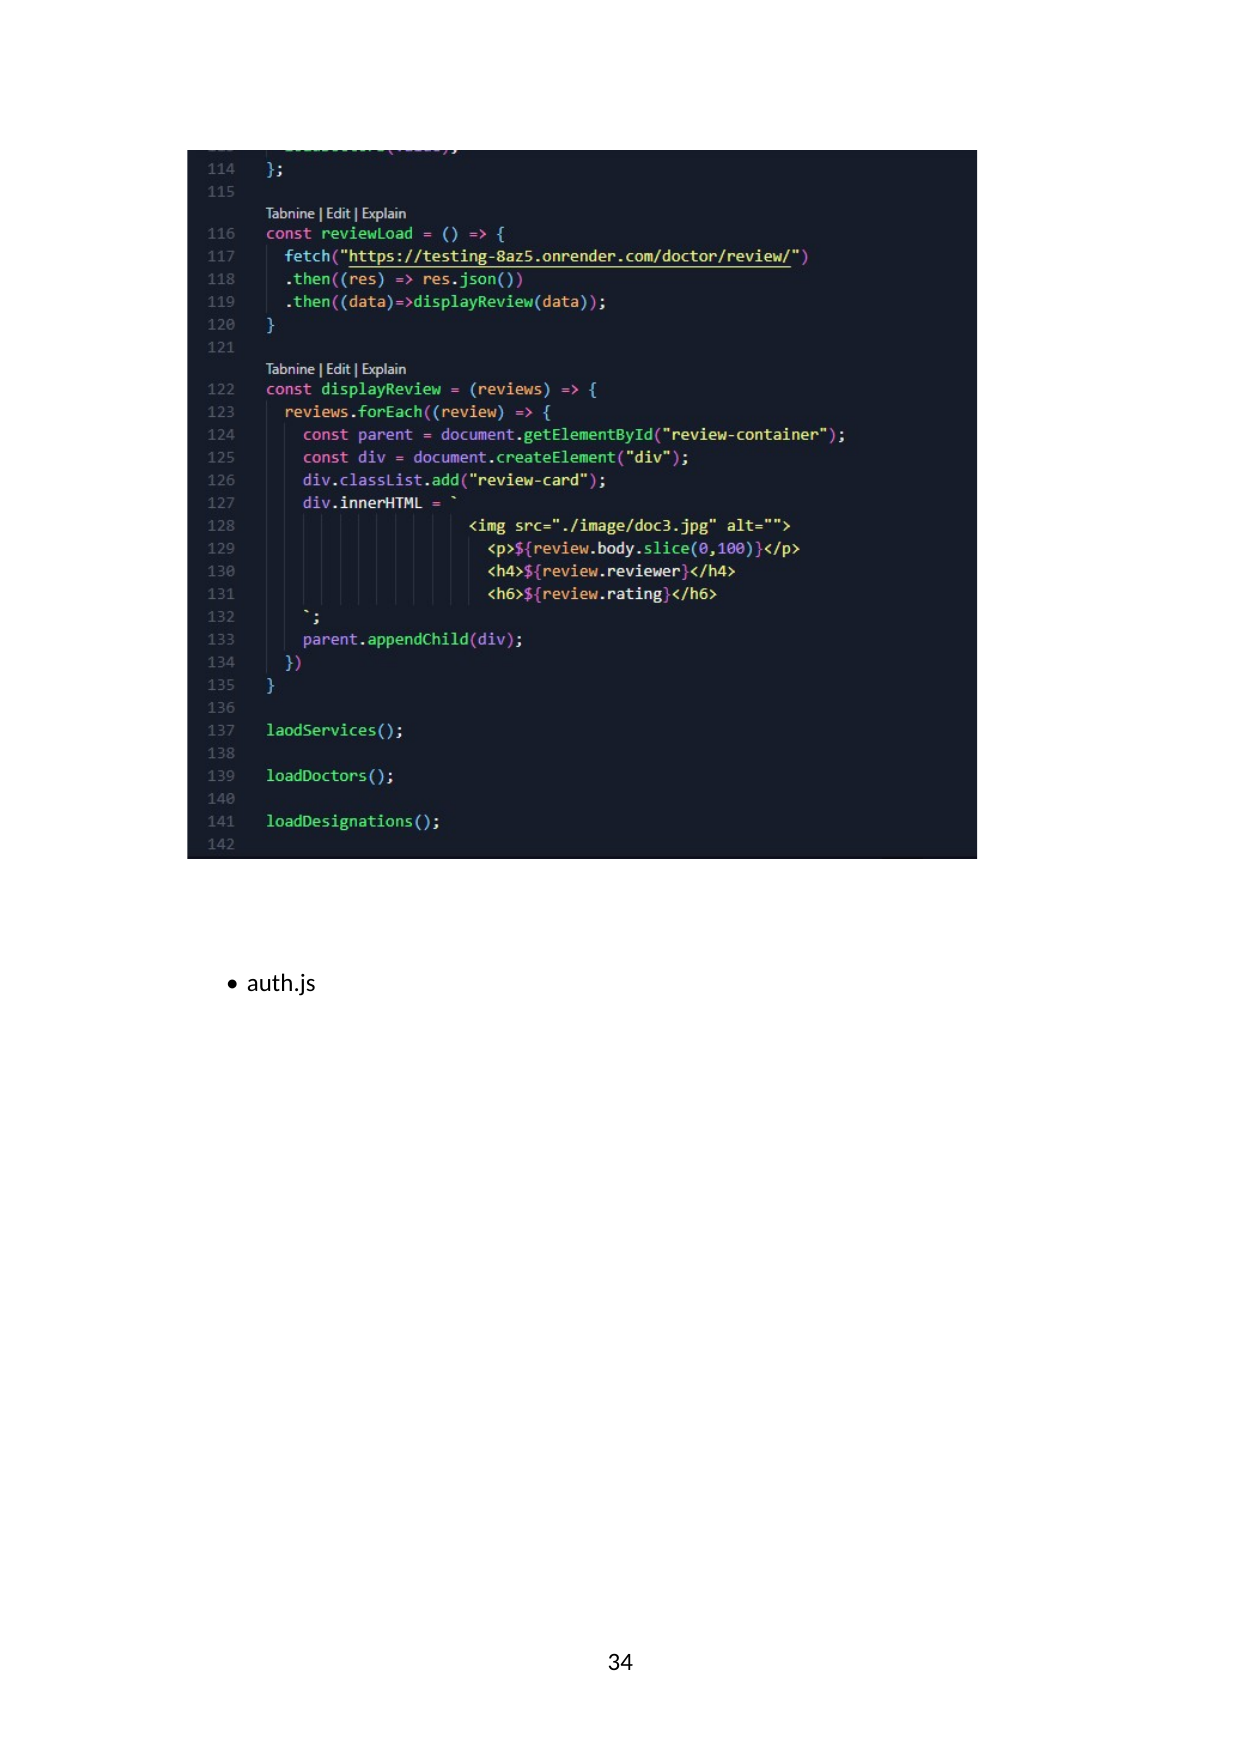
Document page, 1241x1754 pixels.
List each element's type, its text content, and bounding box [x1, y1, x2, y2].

picture [187, 150, 978, 859]
list auth.js [226, 967, 1054, 998]
